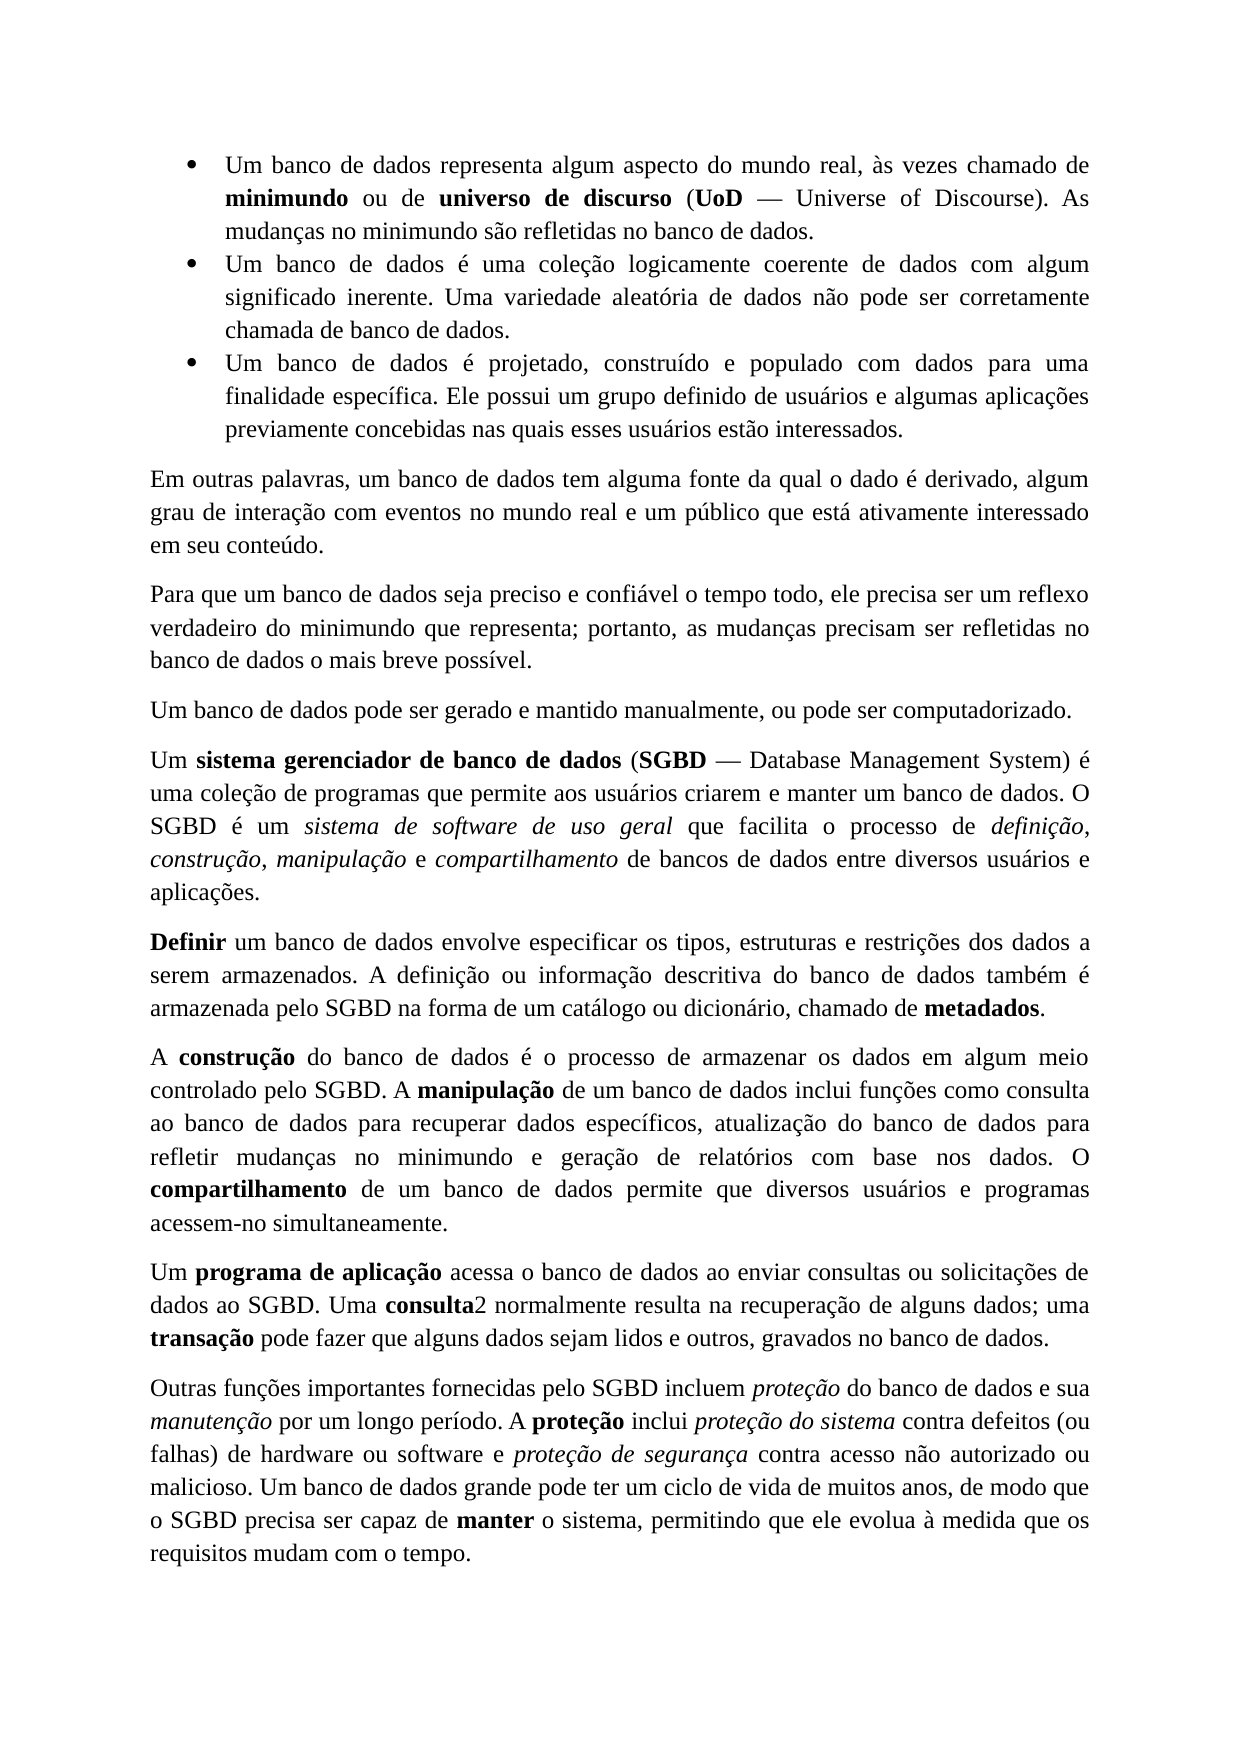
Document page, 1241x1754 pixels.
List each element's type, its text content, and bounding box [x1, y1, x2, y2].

text Em outras palavras, um banco de dados tem alguma fonte da qual o dado é derivado, algum grau de interação com eventos no mundo real e um público que está ativamente interessado em seu conteúdo. [150, 464, 1090, 559]
text A construção do banco de dados é o processo de armazenar os dados em algum meio controlado pelo SGBD. A manipulação de um banco de dados inclui funções como consulta ao banco de dados para recuperar dados específicos, atualização do banco de dados para refletir mudanças no minimundo e geração de relatórios com base nos dados. O compartilhamento de um banco de dados permite que diversos usuários e programas acessem-no simultaneamente. [150, 1042, 1090, 1236]
list Um banco de dados é uma coleção logicamente coerente de dados com algum significado inerente. Uma variedade aleatória de dados não pode ser corretamente chamada de banco de dados. [187, 249, 1090, 344]
text Definir um banco de dados envolve especificar os tipos, estruturas e restrições dos dados a serem armazenados. A definição ou informação descritiva do banco de dados também é armazenada pelo SGBD na forma de um catálogo ou dicionário, chamado de metadados. [150, 927, 1090, 1022]
text Outras funções importantes fornecidas pelo SGBD incluem proteção do banco de dados e sua manutenção por um longo período. A proteção inclui proteção do sistema contra defeitos (ou falhas) de hardware ou software e proteção de segurança contra acesso não autorizado ou malicioso. Um banco de dados grande pode ter um ciclo de vida de muitos anos, de modo que o SGBD precisa ser capaz de manter o sistema, permitindo que ele evolua à medida que os requisitos mudam com o tempo. [150, 1373, 1090, 1567]
text Um sistema gerenciador de banco de dados (SGBD — Database Management System) é uma coleção de programas que permite aos usuários criarem e manter um banco de dados. O SGBD é um sistema de software de uso geral que facilita o processo de definição, construção, manipulação e compartilhamento de bancos de dados entre diversos usuários e aplicações. [150, 745, 1090, 906]
text Um programa de aplicação acessa o banco de dados ao enviar consultas ou solicitações de dados ao SGBD. Uma consulta2 normalmente resulta na recuperação de alguns dados; uma transação pode fazer que alguns dados sejam lidos e outros, gravados no banco de dados. [150, 1257, 1090, 1352]
text Um banco de dados pode ser gerado e mantido manualmente, ou pode ser computadorizado. [150, 695, 1090, 724]
list Um banco de dados representa algum aspecto do mundo real, às vezes chamado de minimundo ou de universo de discurso (UoD — Universe of Discourse). As mudanças no minimundo são refletidas no banco de dados. [187, 150, 1090, 245]
text Para que um banco de dados seja preciso e confiável o tempo todo, ele precisa ser um reflexo verdadeiro do minimundo que representa; portanto, as mudanças precisam ser refletidas no banco de dados o mais breve possível. [150, 579, 1090, 674]
list Um banco de dados é projetado, construído e populado com dados para uma finalidade específica. Ele possui um grupo definido de usuários e algumas aplicações previamente concebidas nas quais esses usuários estão interessados. [187, 348, 1090, 443]
